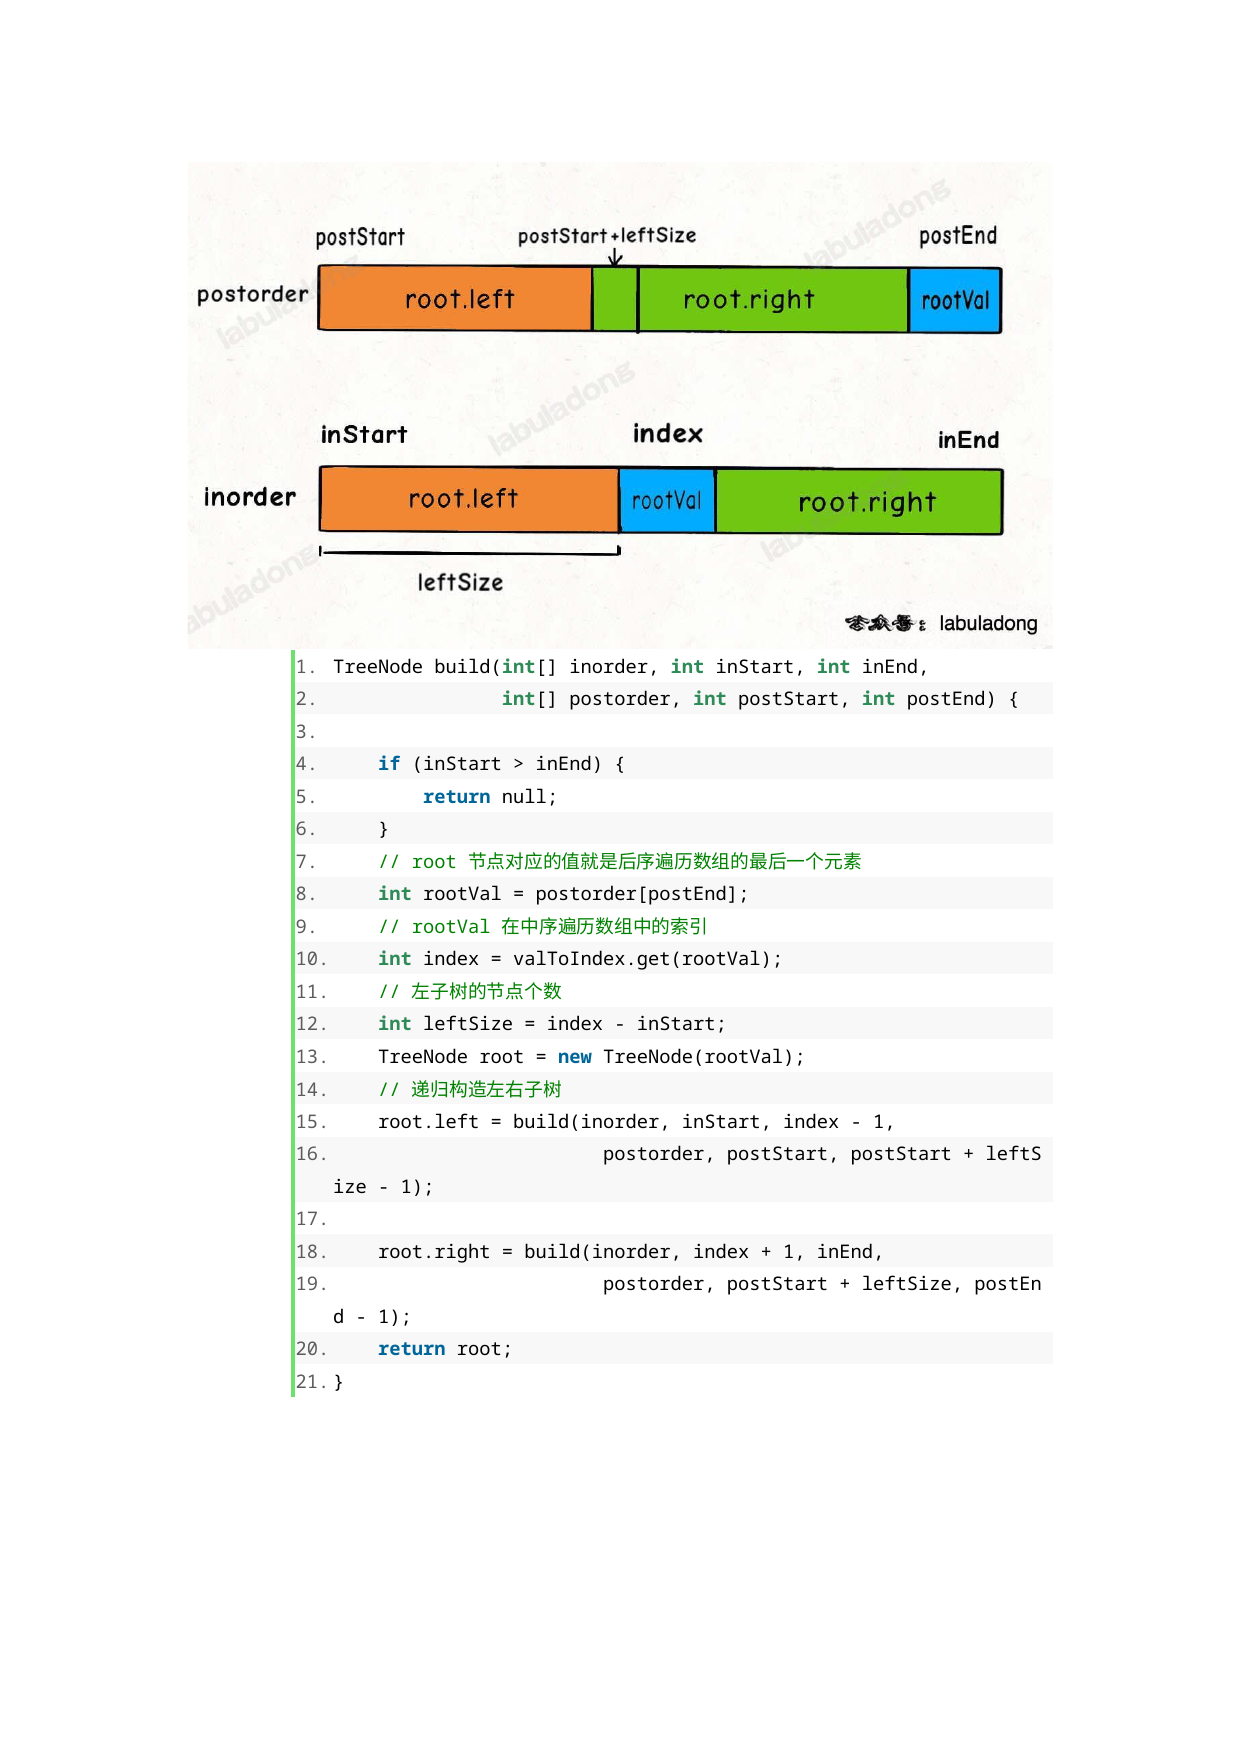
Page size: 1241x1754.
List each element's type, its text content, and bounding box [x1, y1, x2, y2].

list TreeNode build(int[] inorder, int inStart, int inEnd, [291, 649, 1053, 682]
list if (inStart > inEnd) { [295, 747, 1053, 779]
list root.right = build(inorder, index + 1, inEnd, [295, 1234, 1053, 1267]
list // 递归构造左右子树 [295, 1072, 1053, 1104]
list root.left = build(inorder, inStart, index - 1, [295, 1104, 1053, 1137]
list // 左子树的节点个数 [295, 974, 1053, 1007]
list postorder, postStart, postStart + leftSize - 1); [295, 1137, 1053, 1202]
list return null; [295, 779, 1053, 812]
list int leftSize = index - inStart; [295, 1007, 1053, 1039]
list TreeNode root = new TreeNode(rootVal); [295, 1039, 1053, 1072]
list // rootVal 在中序遍历数组中的索引 [295, 909, 1053, 942]
list int rootVal = postorder[postEnd]; [295, 877, 1053, 909]
list } [295, 812, 1053, 844]
list // root 节点对应的值就是后序遍历数组的最后一个元素 [295, 844, 1053, 877]
list } [295, 1364, 1053, 1397]
picture [187, 162, 1053, 649]
list return root; [295, 1332, 1053, 1364]
list int[] postorder, int postStart, int postEnd) { [295, 682, 1053, 714]
list postorder, postStart + leftSize, postEnd - 1); [295, 1267, 1053, 1332]
list int index = valToIndex.get(rootVal); [295, 942, 1053, 974]
